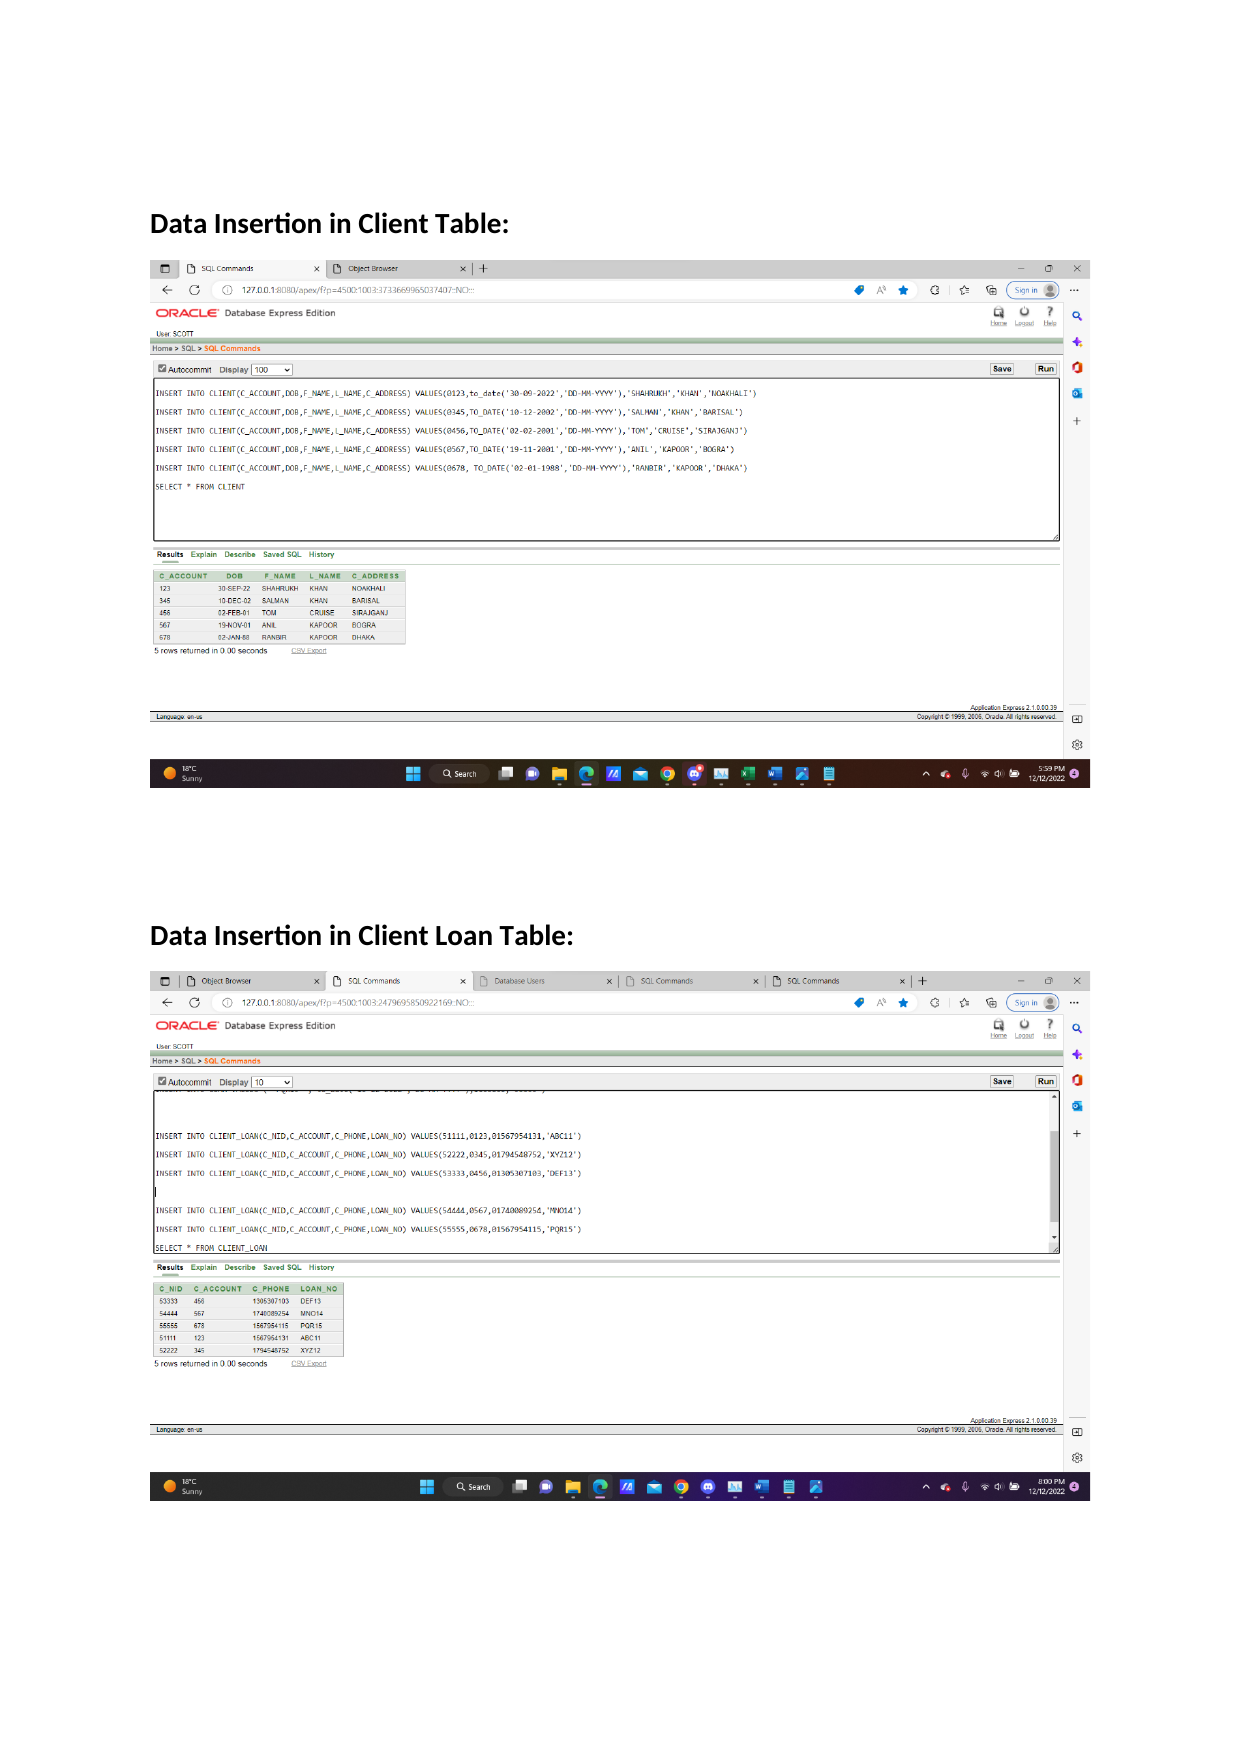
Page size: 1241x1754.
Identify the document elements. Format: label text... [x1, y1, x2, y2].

text Data Insertion in Client Table: [150, 205, 1090, 241]
picture [150, 260, 1091, 788]
picture [150, 971, 1091, 1501]
text Data Insertion in Client Loan Table: [150, 917, 1090, 952]
